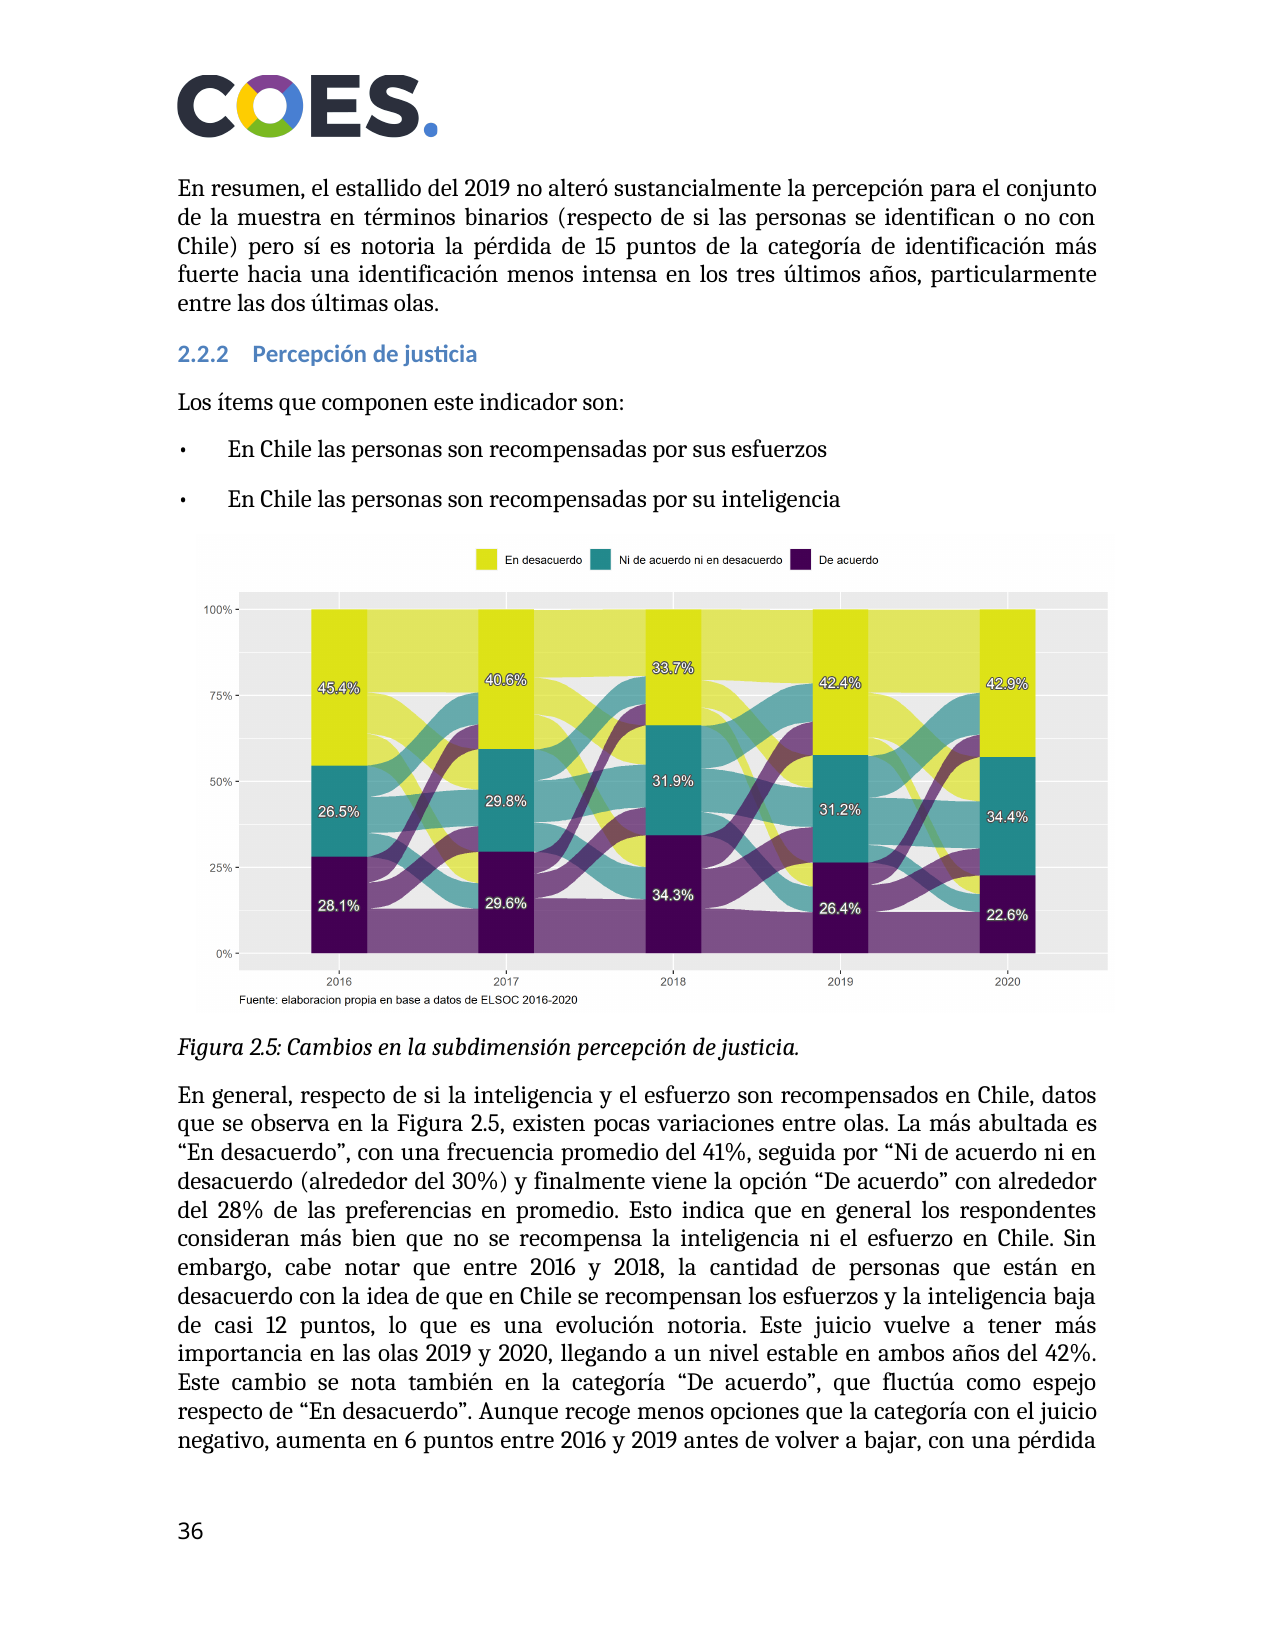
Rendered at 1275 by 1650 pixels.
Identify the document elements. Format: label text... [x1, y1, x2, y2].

text Los ítems que componen este indicador son: [177, 388, 1098, 417]
subtitle 2.2.2 Percepción de justicia [177, 339, 1098, 369]
list En Chile las personas son recompensadas por sus esfuerzos [177, 435, 1098, 464]
list En Chile las personas son recompensadas por su inteligencia [177, 485, 1098, 514]
text Figura 2.5: Cambios en la subdimensión percepción de justicia. [177, 1033, 1098, 1062]
text En resumen, el estallido del 2019 no alteró sustancialmente la percepción para el conjunto de la muestra en términos binarios (respecto de si las personas se identifican o no con Chile) pero sí es notoria la pérdida de 15 puntos de la categoría de identificación más fuerte hacia una identificación menos intensa en los tres últimos años, particularmente entre las dos últimas olas. [177, 174, 1098, 318]
picture [177, 75, 438, 146]
picture [196, 534, 1115, 1013]
